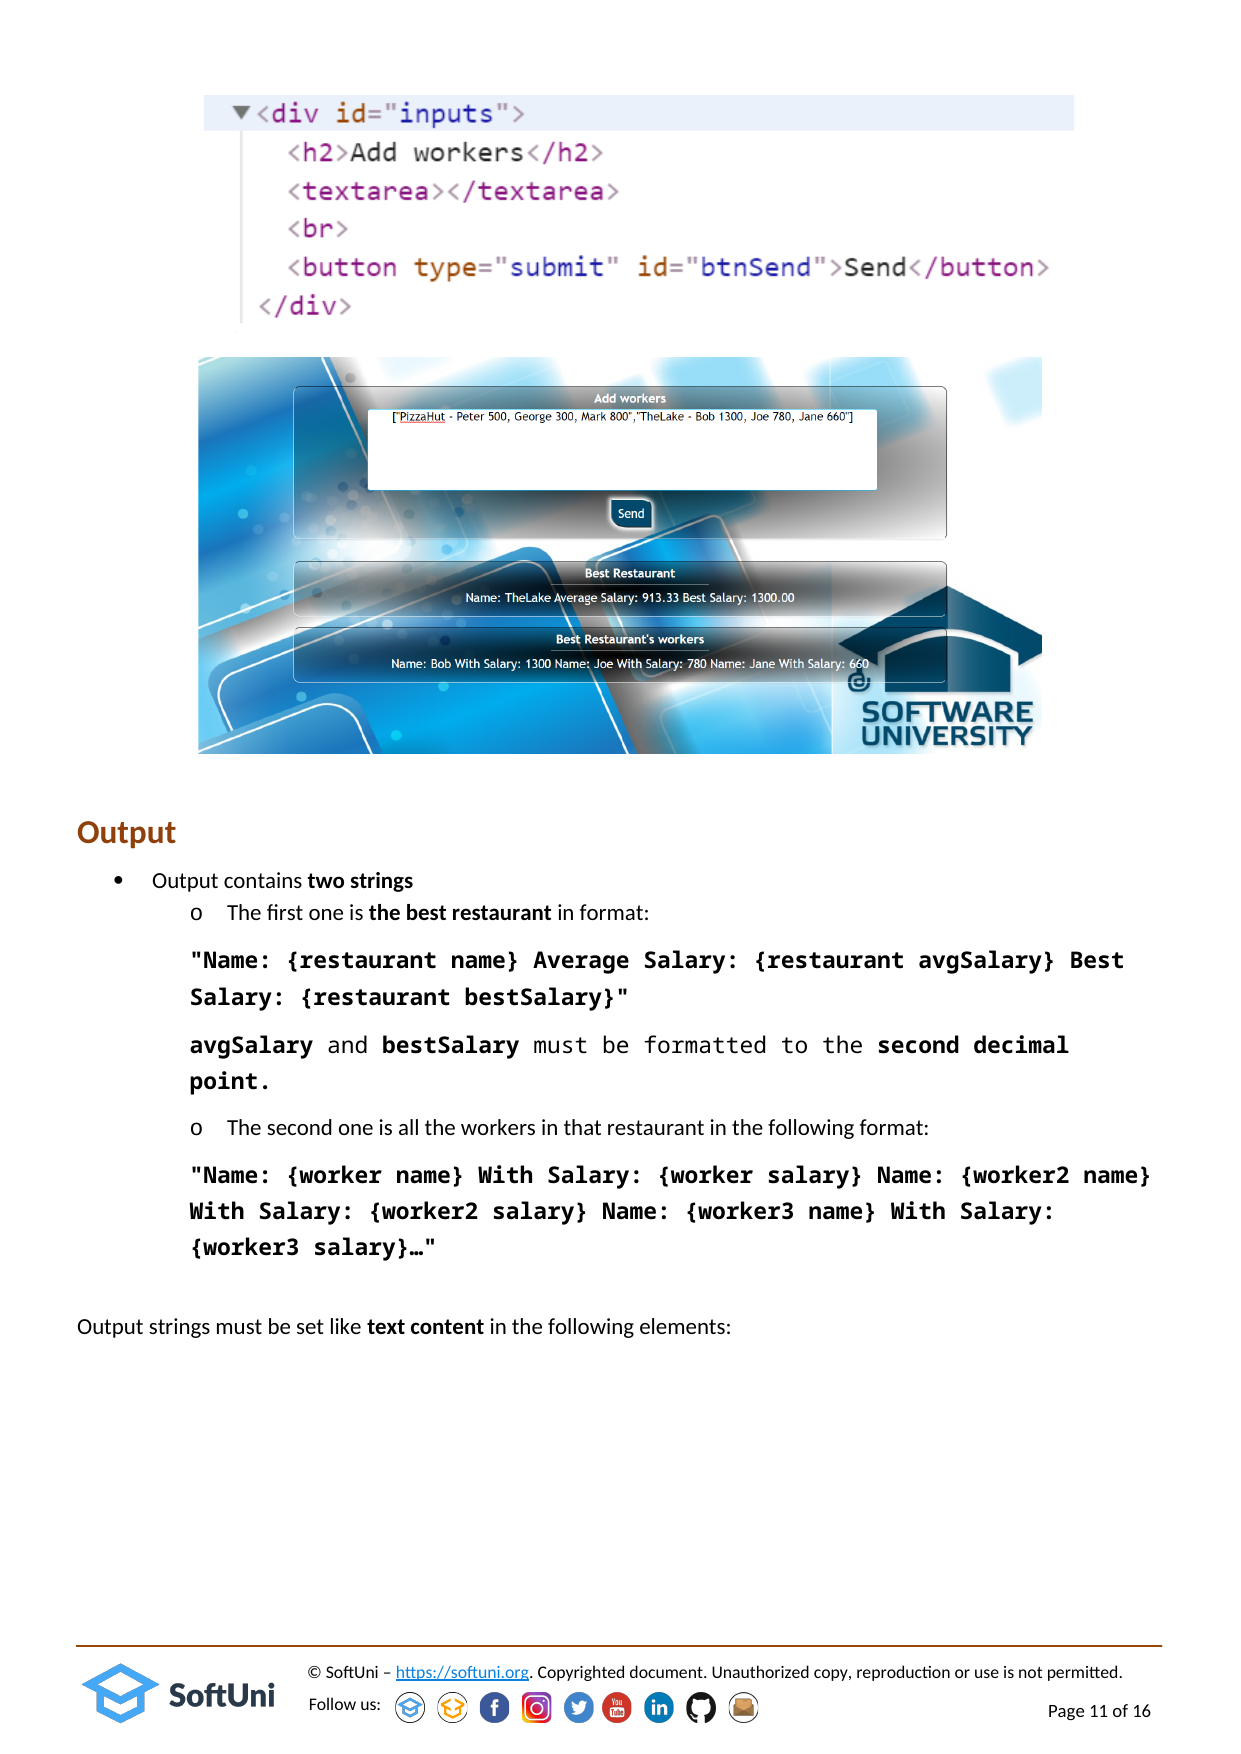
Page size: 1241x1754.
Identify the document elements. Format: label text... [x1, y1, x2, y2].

picture [602, 1692, 632, 1723]
picture [665, 1714, 674, 1723]
picture [75, 1658, 281, 1729]
list Output contains two strings [114, 866, 1163, 894]
subtitle Output [77, 811, 1163, 852]
picture [395, 1692, 425, 1723]
picture [203, 95, 1075, 333]
picture [658, 1705, 667, 1714]
text "Name: {restaurant name} Average Salary: {restaurant avgSalary} Best Salary: {restaurant bestSalary}" [189, 944, 1163, 1012]
picture [728, 1692, 759, 1723]
text avgSalary and bestSalary must be formatted to the second decimal point. [189, 1029, 1163, 1096]
picture [437, 1692, 468, 1723]
list The second one is all the workers in that restaurant in the following format: [189, 1113, 1163, 1142]
picture [564, 1692, 594, 1723]
picture [393, 732, 400, 738]
picture [665, 1692, 674, 1701]
picture [644, 1714, 653, 1723]
text "Name: {worker name} With Salary: {worker salary} Name: {worker2 name} With Salary: {worker2 salary} Name: {worker3 name} With Salary: {worker3 salary}…" [189, 1159, 1163, 1262]
picture [479, 1692, 510, 1723]
picture [198, 357, 1042, 754]
picture [686, 1692, 716, 1723]
list The first one is the best restaurant in format: [189, 898, 1163, 928]
picture [439, 682, 448, 690]
text Output strings must be set like text content in the following elements: [77, 1279, 1163, 1340]
picture [522, 1692, 552, 1723]
picture [644, 1692, 653, 1701]
